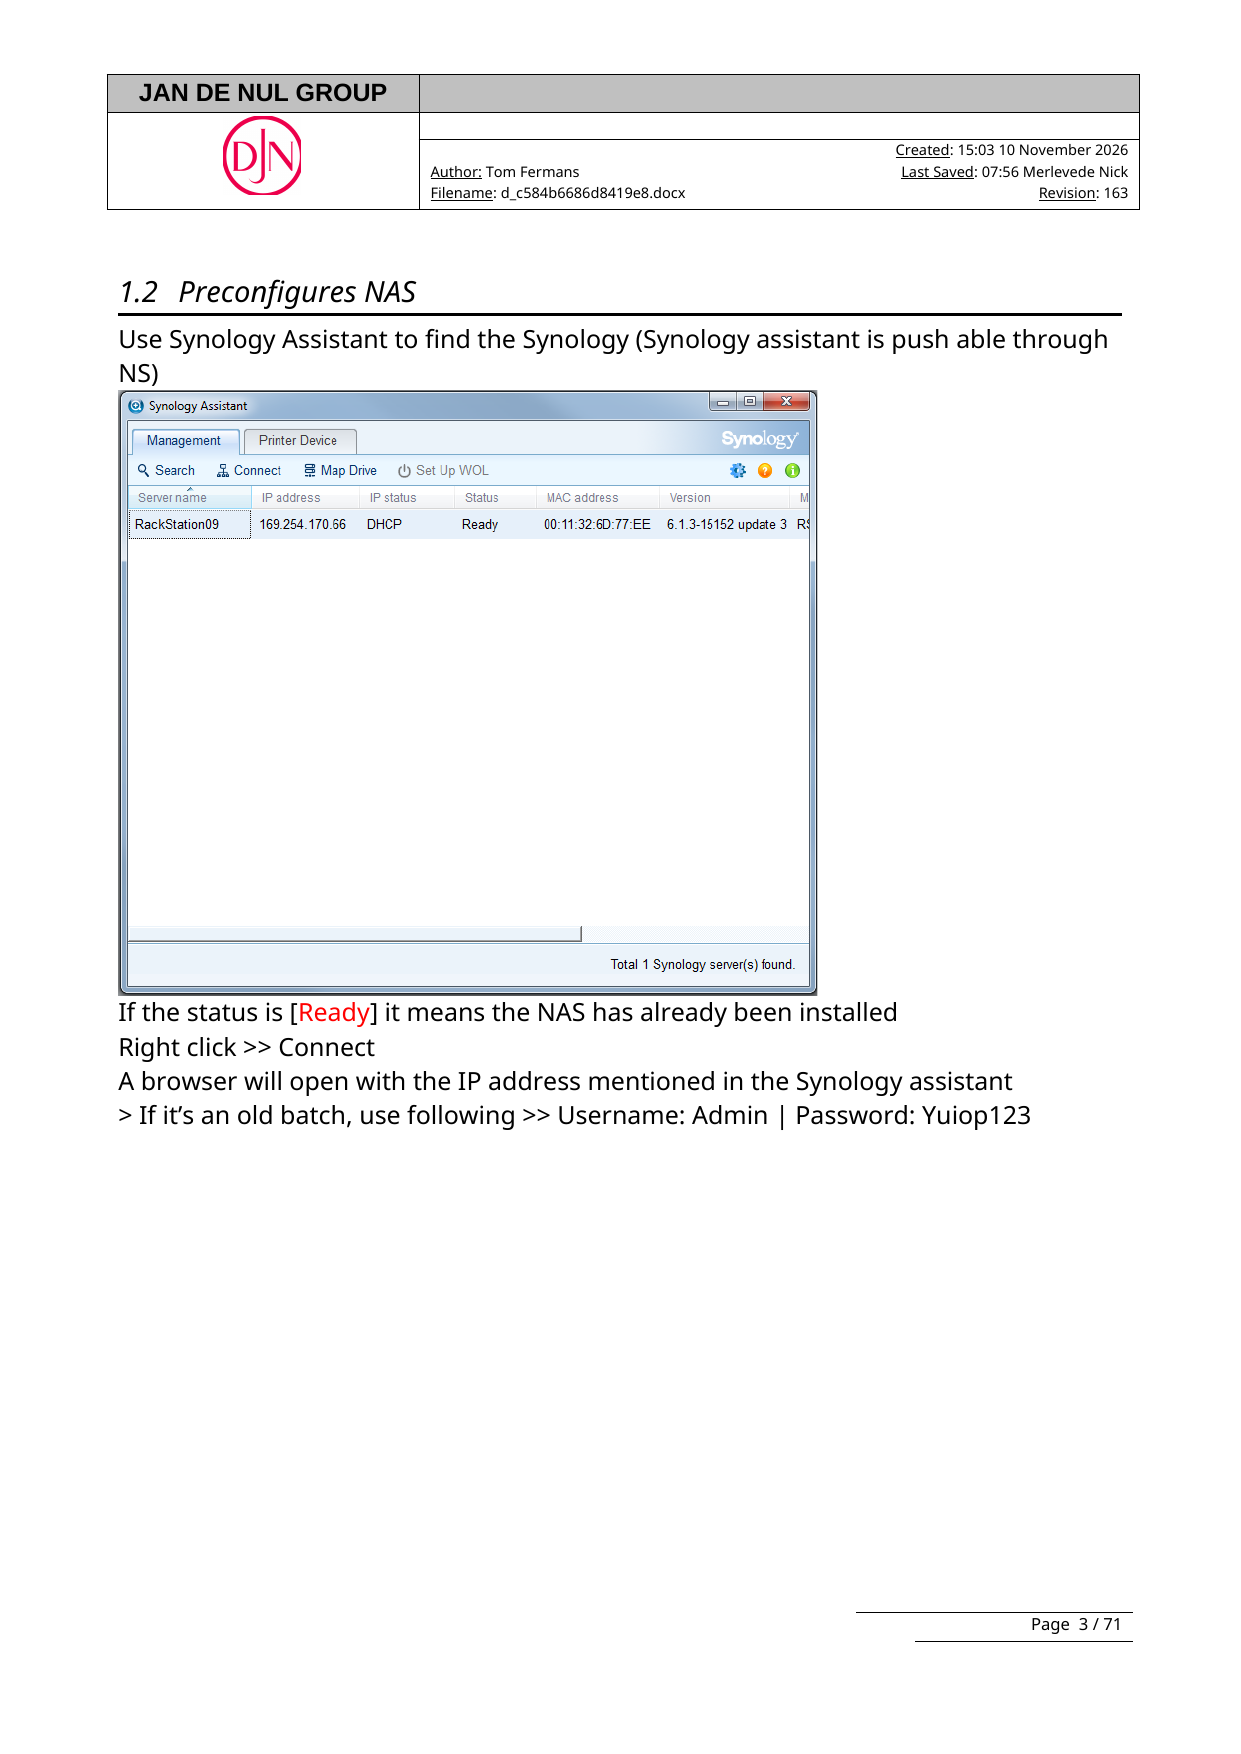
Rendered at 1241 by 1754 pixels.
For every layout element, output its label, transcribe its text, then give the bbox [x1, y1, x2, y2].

picture [118, 390, 818, 996]
text If the status is [Ready] it means the NAS has already been installed [118, 995, 1122, 1029]
text > If it’s an old batch, use following >> Username: Admin | Password: Yuiop123 [118, 1097, 1122, 1131]
text Right click >> Connect [118, 1029, 1122, 1063]
text Use Synology Assistant to find the Synology (Synology assistant is push able through NS) [118, 322, 1122, 390]
picture [222, 116, 301, 195]
subtitle Preconfigures NAS [118, 272, 1122, 313]
text A browser will open with the IP address mentioned in the Synology assistant [118, 1063, 1122, 1097]
